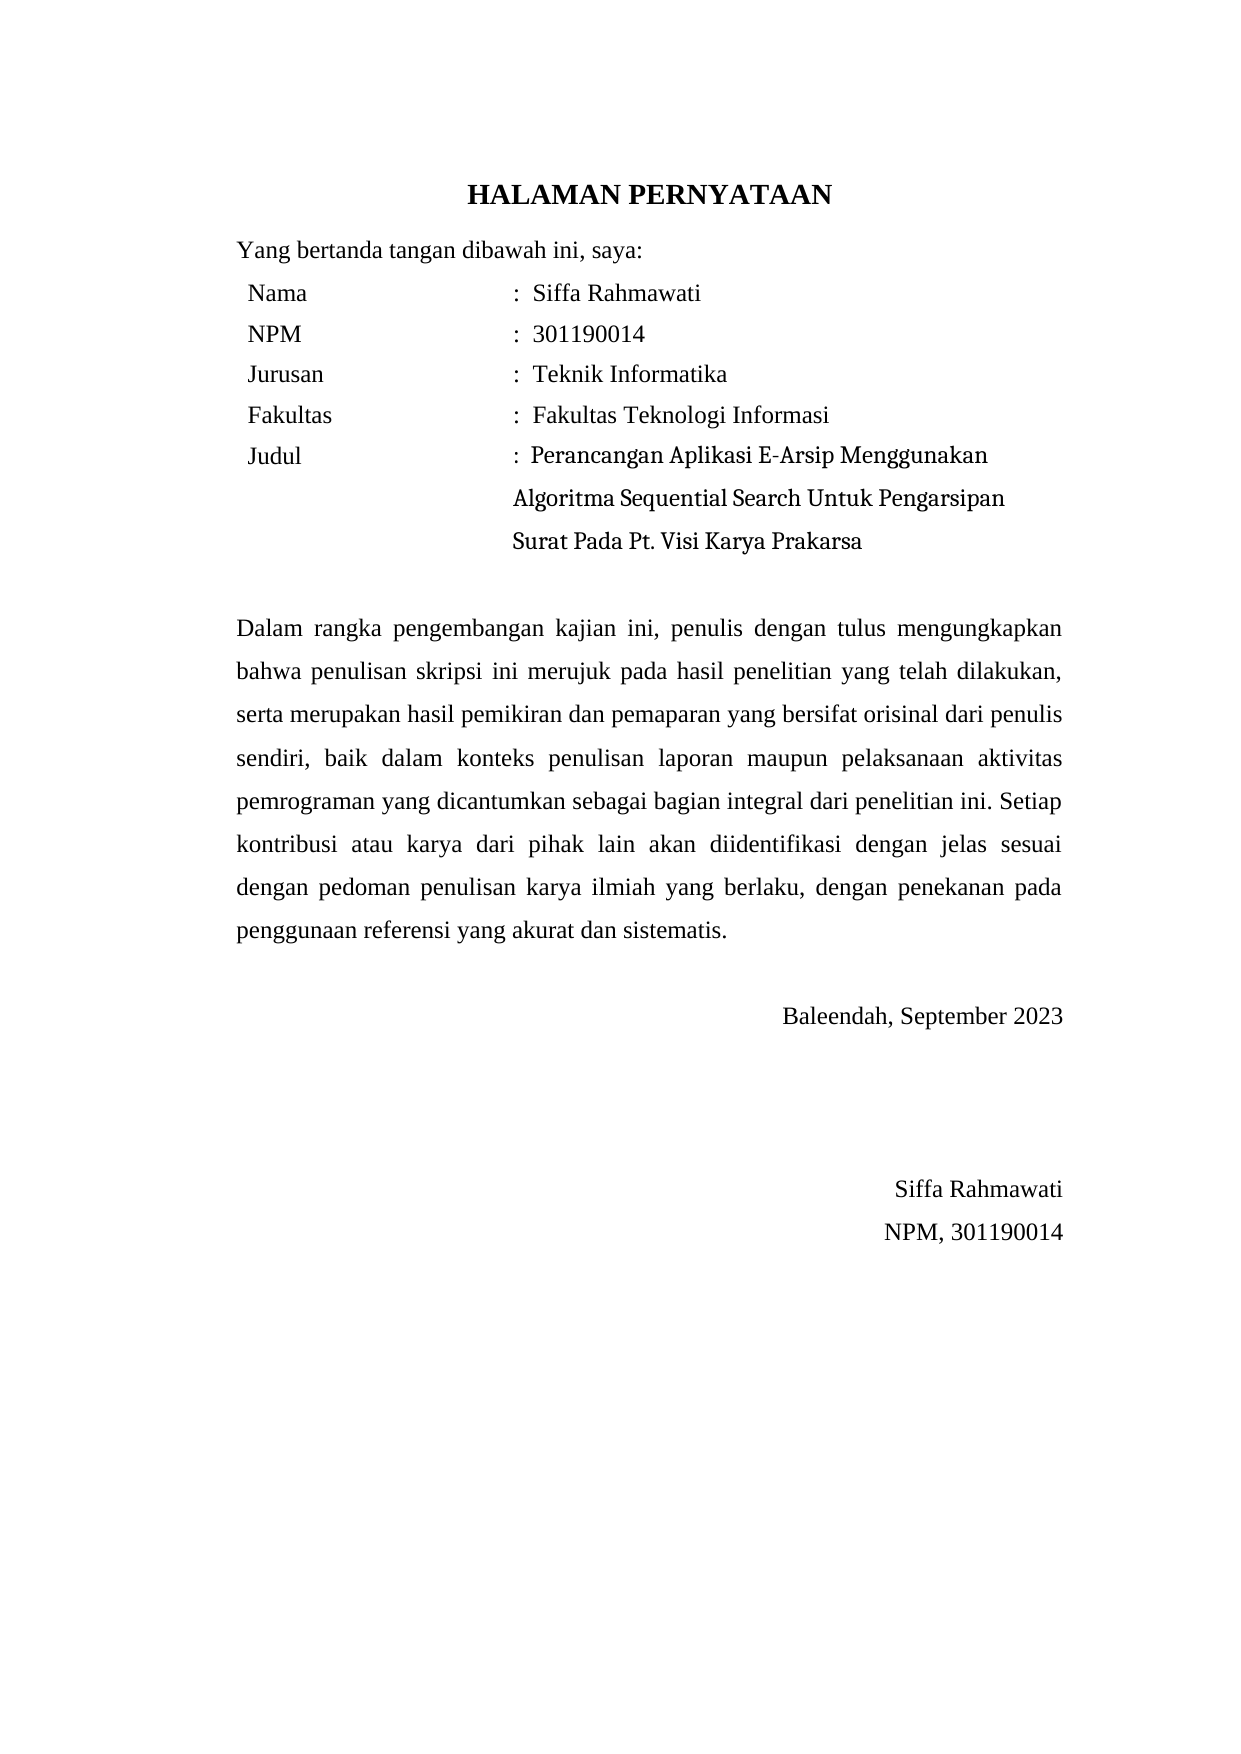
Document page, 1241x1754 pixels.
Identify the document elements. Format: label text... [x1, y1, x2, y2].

table_cell Fakultas [236, 400, 502, 441]
table_cell NPM [236, 319, 502, 359]
table_header : Siffa Rahmawati [502, 278, 1062, 319]
text Siffa Rahmawati [236, 1174, 1063, 1203]
table_cell : Teknik Informatika [502, 359, 1062, 400]
table_cell : Perancangan Aplikasi E-Arsip Menggunakan Algoritma Sequential Search Untuk Pengarsipan Surat Pada Pt. Visi Karya Prakarsa [502, 441, 1062, 613]
text Dalam rangka pengembangan kajian ini, penulis dengan tulus mengungkapkan bahwa penulisan skripsi ini merujuk pada hasil penelitian yang telah dilakukan, serta merupakan hasil pemikiran dan pemaparan yang bersifat orisinal dari penulis sendiri, baik dalam konteks penulisan laporan maupun pelaksanaan aktivitas pemrograman yang dicantumkan sebagai bagian integral dari penelitian ini. Setiap kontribusi atau karya dari pihak lain akan diidentifikasi dengan jelas sesuai dengan pedoman penulisan karya ilmiah yang berlaku, dengan penekanan pada penggunaan referensi yang akurat dan sistematis. [236, 613, 1063, 944]
text Baleendah, September 2023 [236, 1001, 1063, 1030]
table_header Nama [236, 278, 502, 319]
table_cell : Fakultas Teknologi Informasi [502, 400, 1062, 441]
table_cell : 301190014 [502, 319, 1062, 359]
text Yang bertanda tangan dibawah ini, saya: [236, 235, 1063, 263]
table_cell Judul [236, 441, 502, 613]
text NPM, 301190014 [236, 1217, 1063, 1246]
table_cell Jurusan [236, 359, 502, 400]
subtitle HALAMAN PERNYATAAN [236, 177, 1063, 211]
